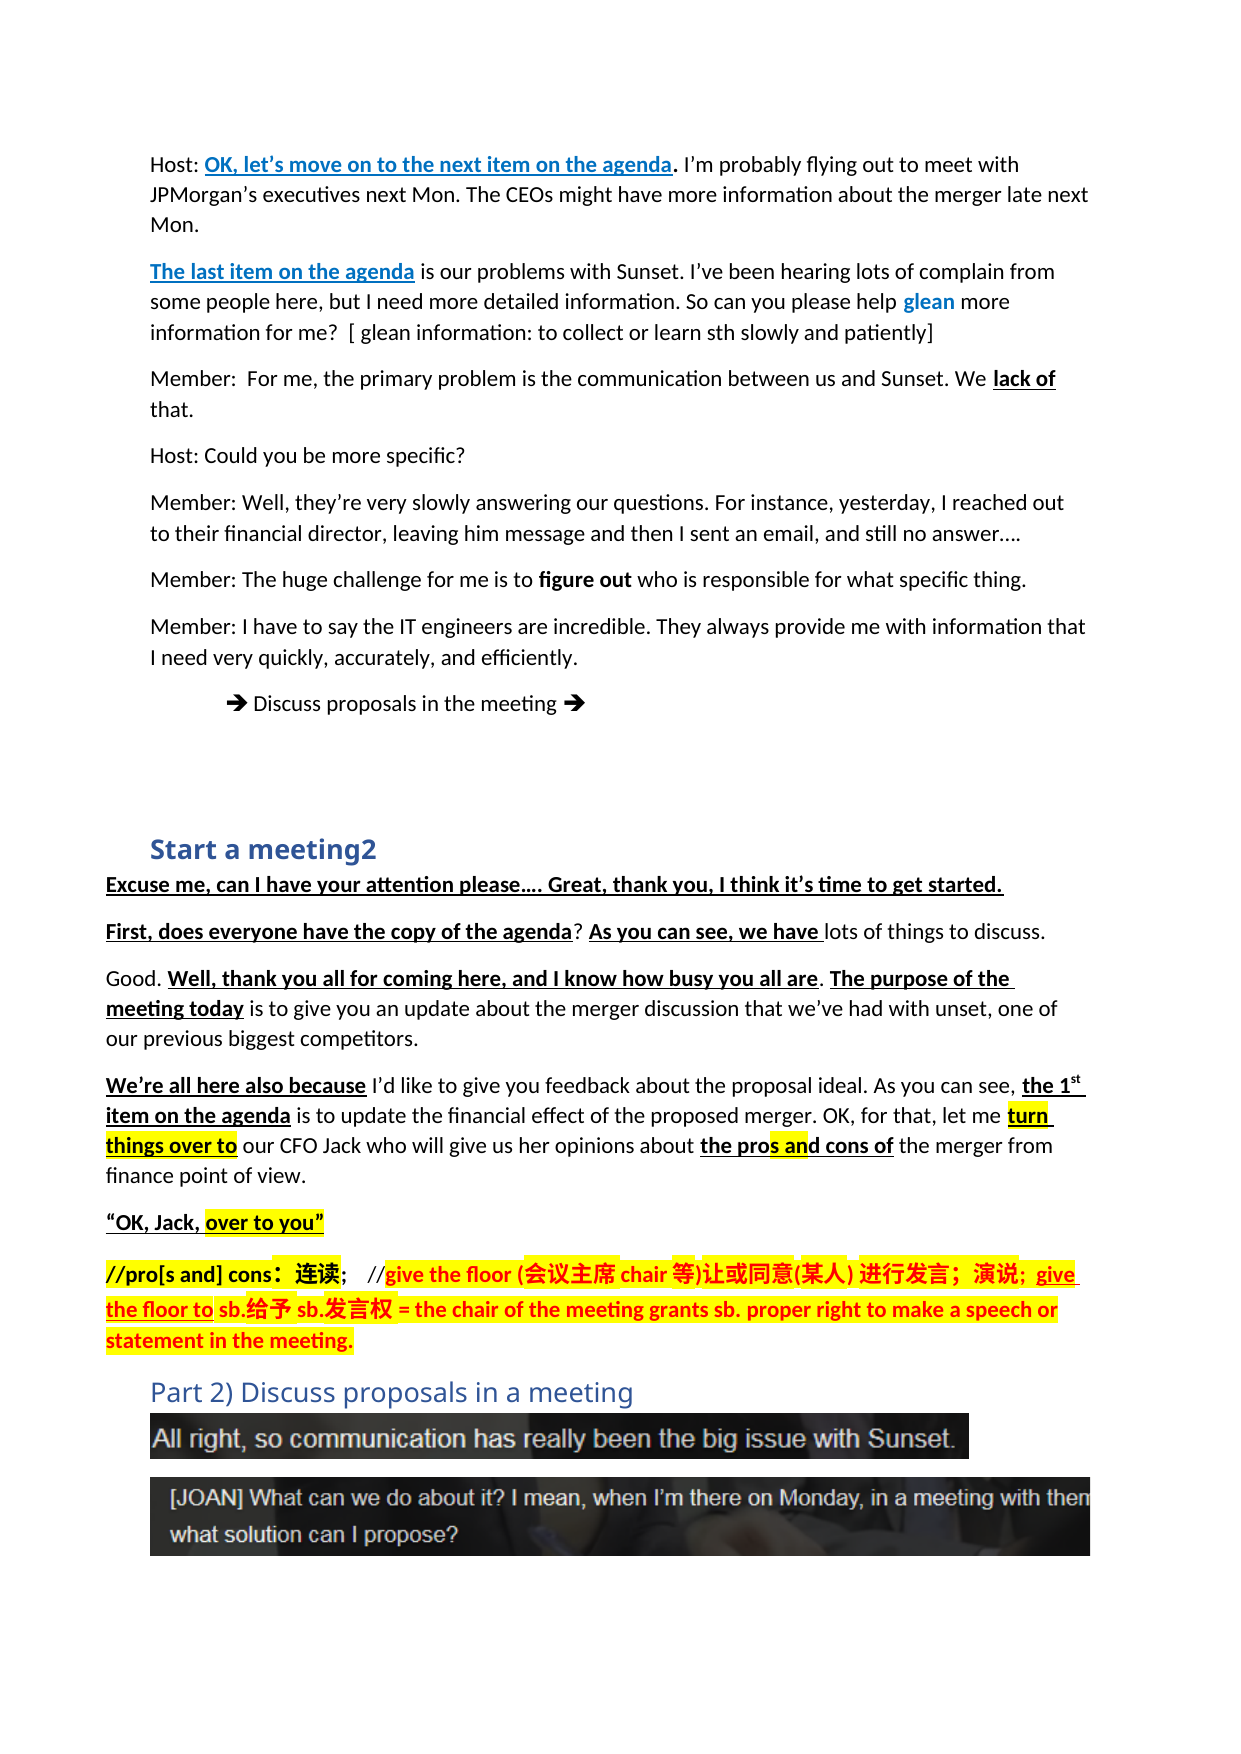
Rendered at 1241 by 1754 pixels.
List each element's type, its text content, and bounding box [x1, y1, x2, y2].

picture [150, 1477, 1091, 1556]
subtitle Part 2) Discuss proposals in a meeting [150, 1373, 1090, 1410]
text “OK, Jack, over to you” [106, 1208, 1090, 1237]
text Member: The huge challenge for me is to figure out who is responsible for what specific thing. [150, 566, 1090, 594]
text Member: For me, the primary problem is the communication between us and Sunset. We lack of that. [150, 364, 1090, 423]
subtitle Start a meeting2 [150, 830, 1090, 867]
text Member: I have to say the IT engineers are incredible. They always provide me with information that I need very quickly, accurately, and efficiently. [150, 612, 1090, 671]
text //pro[s and] cons：连读; //give the floor (会议主席chair等)让或同意(某人) 进行发言；演说; give the floor to sb.给予sb.发言权 = the chair of the meeting grants sb. proper right to make a speech or statement in the meeting. [106, 1255, 1090, 1355]
text The last item on the agenda is our problems with Sunset. I’ve been hearing lots of complain from some people here, but I need more detailed information. So can you please help glean more information for me? [ glean information: to collect or learn sth slowly and patiently] [150, 257, 1090, 346]
text Host: Could you be more specific? [150, 442, 1090, 470]
text Host: OK, let’s move on to the next item on the agenda. I’m probably flying out to meet with JPMorgan’s executives next Mon. The CEOs might have more information about the merger late next Mon. [150, 150, 1090, 238]
text Good. Well, thank you all for coming here, and I know how busy you all are. The purpose of the meeting today is to give you an update about the merger discussion that we’ve had with unset, one of our previous biggest competitors. [106, 964, 1090, 1052]
text We’re all here also because I’d like to give you feedback about the proposal ideal. As you can see, the 1st item on the agenda is to update the financial effect of the proposed merger. OK, for that, let me turn things over to our CFO Jack who will give us her opinions about the pros and cons of the merger from finance point of view. [106, 1071, 1090, 1190]
text Member: Well, they’re very slowly answering our questions. For instance, yesterday, I reached out to their financial director, leaving him message and then I sent an email, and still no answer…. [150, 488, 1090, 547]
text First, does everyone have the copy of the agenda? As you can see, we have lots of things to discuss. [106, 917, 1090, 945]
text Excuse me, can I have your attention please…. Great, thank you, I think it’s time to get started. [106, 870, 1090, 898]
list Discuss proposals in the meeting [225, 689, 1090, 718]
picture [150, 1413, 969, 1459]
